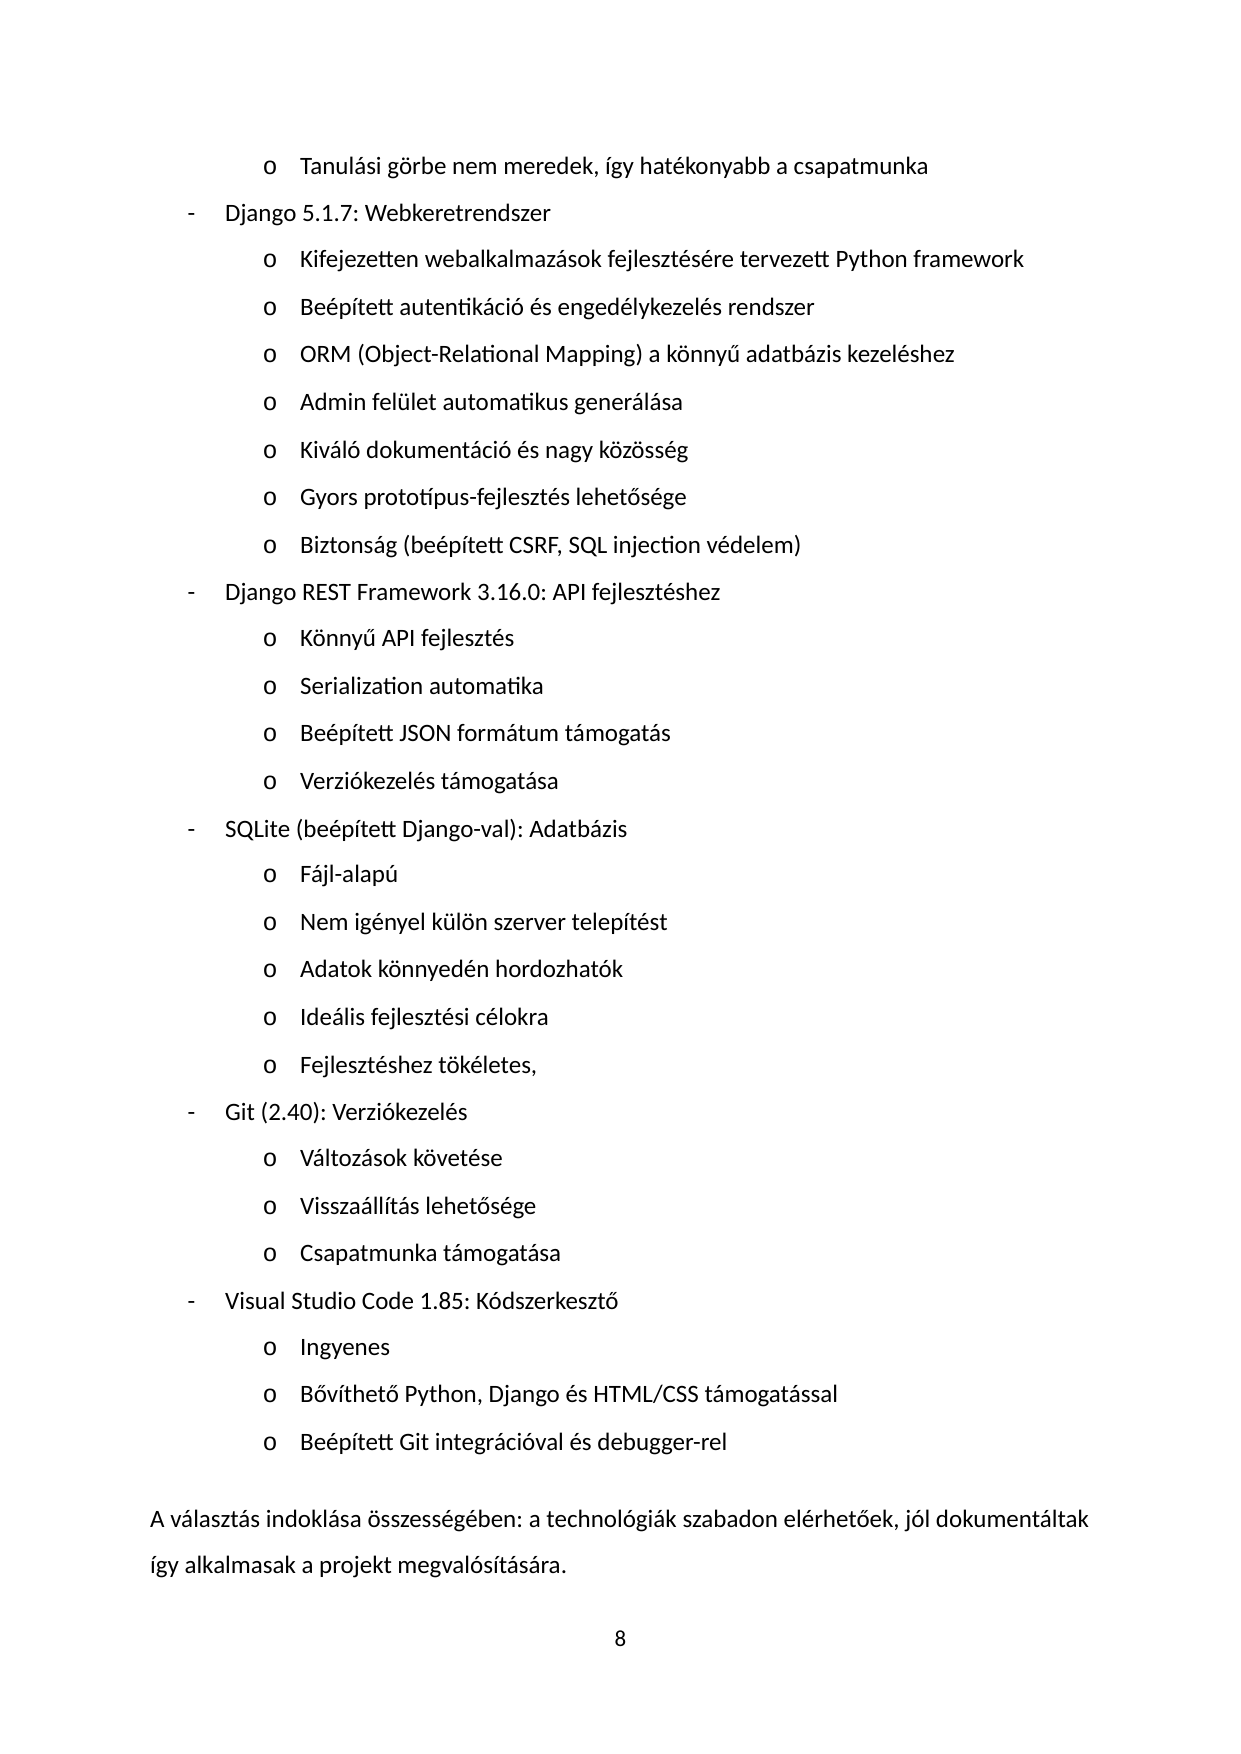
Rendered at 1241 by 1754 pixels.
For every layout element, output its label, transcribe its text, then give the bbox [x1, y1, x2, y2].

list Gyors prototípus-fejlesztés lehetősége [262, 481, 1090, 513]
list Django REST Framework 3.16.0: API fejlesztéshez [187, 577, 1090, 607]
list Nem igényel külön szerver telepítést [262, 906, 1090, 938]
list Ideális fejlesztési célokra [262, 1001, 1090, 1033]
list Admin felület automatikus generálása [262, 386, 1090, 418]
list Adatok könnyedén hordozhatók [262, 954, 1090, 985]
list Biztonság (beépített CSRF, SQL injection védelem) [262, 529, 1090, 561]
list Fájl-alapú [262, 858, 1090, 890]
list Könnyű API fejlesztés [262, 622, 1090, 654]
list Serialization automatika [262, 670, 1090, 702]
list Beépített Git integrációval és debugger-rel [262, 1426, 1090, 1458]
list Változások követése [262, 1142, 1090, 1174]
text A választás indoklása összességében: a technológiák szabadon elérhetőek, jól dokumentáltak így alkalmasak a projekt megvalósítására. [150, 1503, 1090, 1580]
list Kifejezetten webalkalmazások fejlesztésére tervezett Python framework [262, 243, 1090, 275]
list ORM (Object-Relational Mapping) a könnyű adatbázis kezeléshez [262, 338, 1090, 370]
list Csapatmunka támogatása [262, 1237, 1090, 1269]
list Ingyenes [262, 1331, 1090, 1362]
list SQLite (beépített Django-val): Adatbázis [187, 813, 1090, 843]
list Bővíthető Python, Django és HTML/CSS támogatással [262, 1378, 1090, 1410]
list Kiváló dokumentáció és nagy közösség [262, 434, 1090, 466]
list Beépített autentikáció és engedélykezelés rendszer [262, 291, 1090, 323]
list Verziókezelés támogatása [262, 765, 1090, 797]
list Django 5.1.7: Webkeretrendszer [187, 198, 1090, 228]
list Fejlesztéshez tökéletes, [262, 1049, 1090, 1081]
list Git (2.40): Verziókezelés [187, 1096, 1090, 1127]
list Beépített JSON formátum támogatás [262, 717, 1090, 749]
list Tanulási görbe nem meredek, így hatékonyabb a csapatmunka [262, 150, 1090, 182]
list Visszaállítás lehetősége [262, 1190, 1090, 1222]
list Visual Studio Code 1.85: Kódszerkesztő [187, 1285, 1090, 1316]
